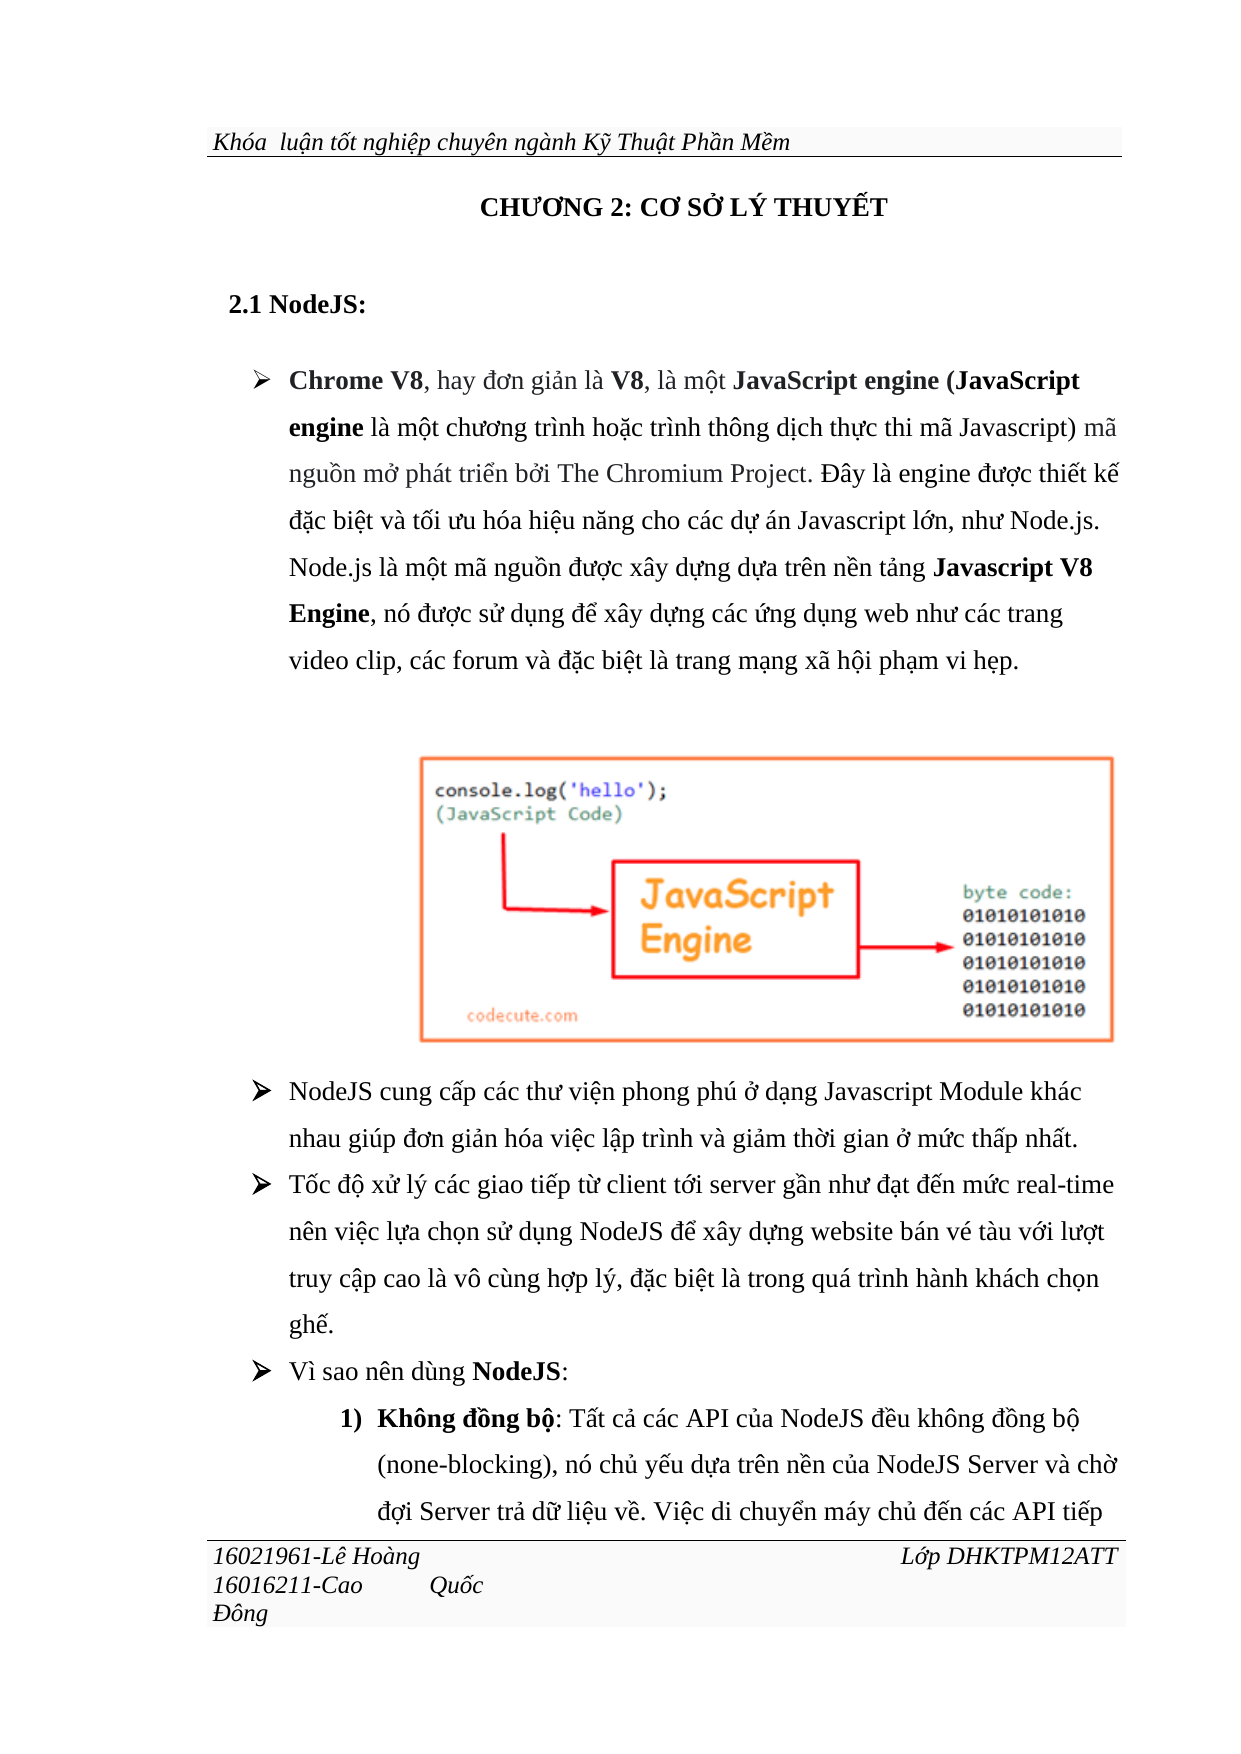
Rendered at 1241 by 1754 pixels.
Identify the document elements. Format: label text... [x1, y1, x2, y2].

list NodeJS cung cấp các thư viện phong phú ở dạng Javascript Module khác nhau giúp đơn giản hóa việc lập trình và giảm thời gian ở mức thấp nhất. [251, 1075, 1122, 1153]
list Vì sao nên dùng NodeJS: [251, 1355, 1122, 1386]
list Chrome V8, hay đơn giản là V8, là một JavaScript engine (JavaScript engine là một chương trình hoặc trình thông dịch thực thi mã Javascript) mã nguồn mở phát triển bởi The Chromium Project. Đây là engine được thiết kế đặc biệt và tối ưu hóa hiệu năng cho các dự án Javascript lớn, như Node.js. Node.js là một mã nguồn được xây dựng dựa trên nền tảng Javascript V8 Engine, nó được sử dụng để xây dựng các ứng dụng web như các trang video clip, các forum và đặc biệt là trang mạng xã hội phạm vi hẹp. [251, 364, 1122, 675]
list Tốc độ xử lý các giao tiếp từ client tới server gần như đạt đến mức real-time nên việc lựa chọn sử dụng NodeJS để xây dựng website bán vé tàu với lượt truy cập cao là vô cùng hợp lý, đặc biệt là trong quá trình hành khách chọn ghế. [251, 1168, 1122, 1339]
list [339, 1402, 1122, 1526]
picture [394, 737, 1145, 1060]
subtitle NodeJS: [228, 288, 1122, 319]
subtitle : CƠ SỞ LÝ THUYẾT [479, 192, 1122, 223]
